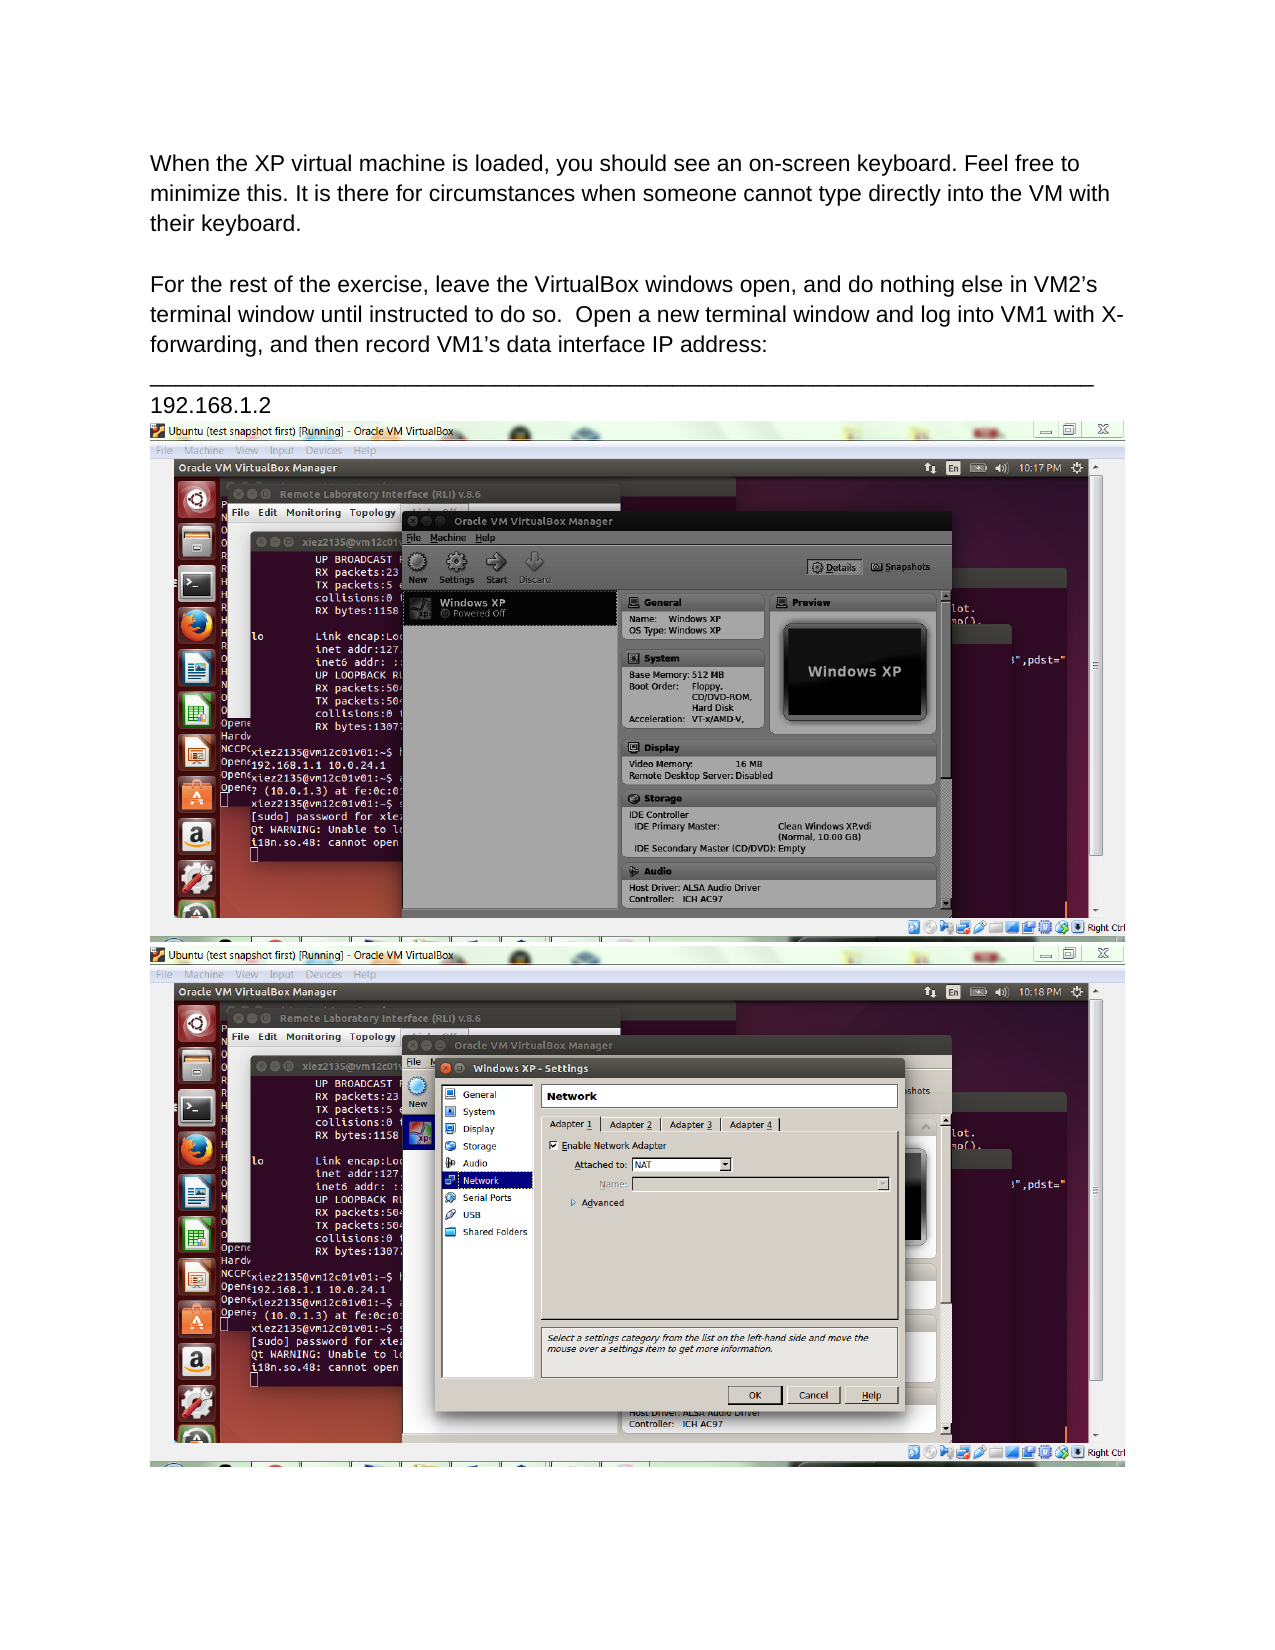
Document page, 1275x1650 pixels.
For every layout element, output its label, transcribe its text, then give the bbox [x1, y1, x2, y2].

picture [150, 421, 1125, 942]
text When the XP virtual machine is loaded, you should see an on-screen keyboard. Feel free to minimize this. It is there for circumstances when someone cannot type directly into the VM with their keyboard. [150, 150, 1125, 237]
text For the rest of the exercise, leave the VirtualBox windows open, and do nothing else in VM2’s terminal window until instructed to do so. Open a new terminal window and log into VM1 with X-forwarding, and then record VM1’s data interface IP address: [150, 271, 1125, 358]
text 192.168.1.2 [150, 392, 1125, 418]
picture [150, 946, 1125, 1467]
text __________________________________________________________________________ [150, 361, 1125, 388]
